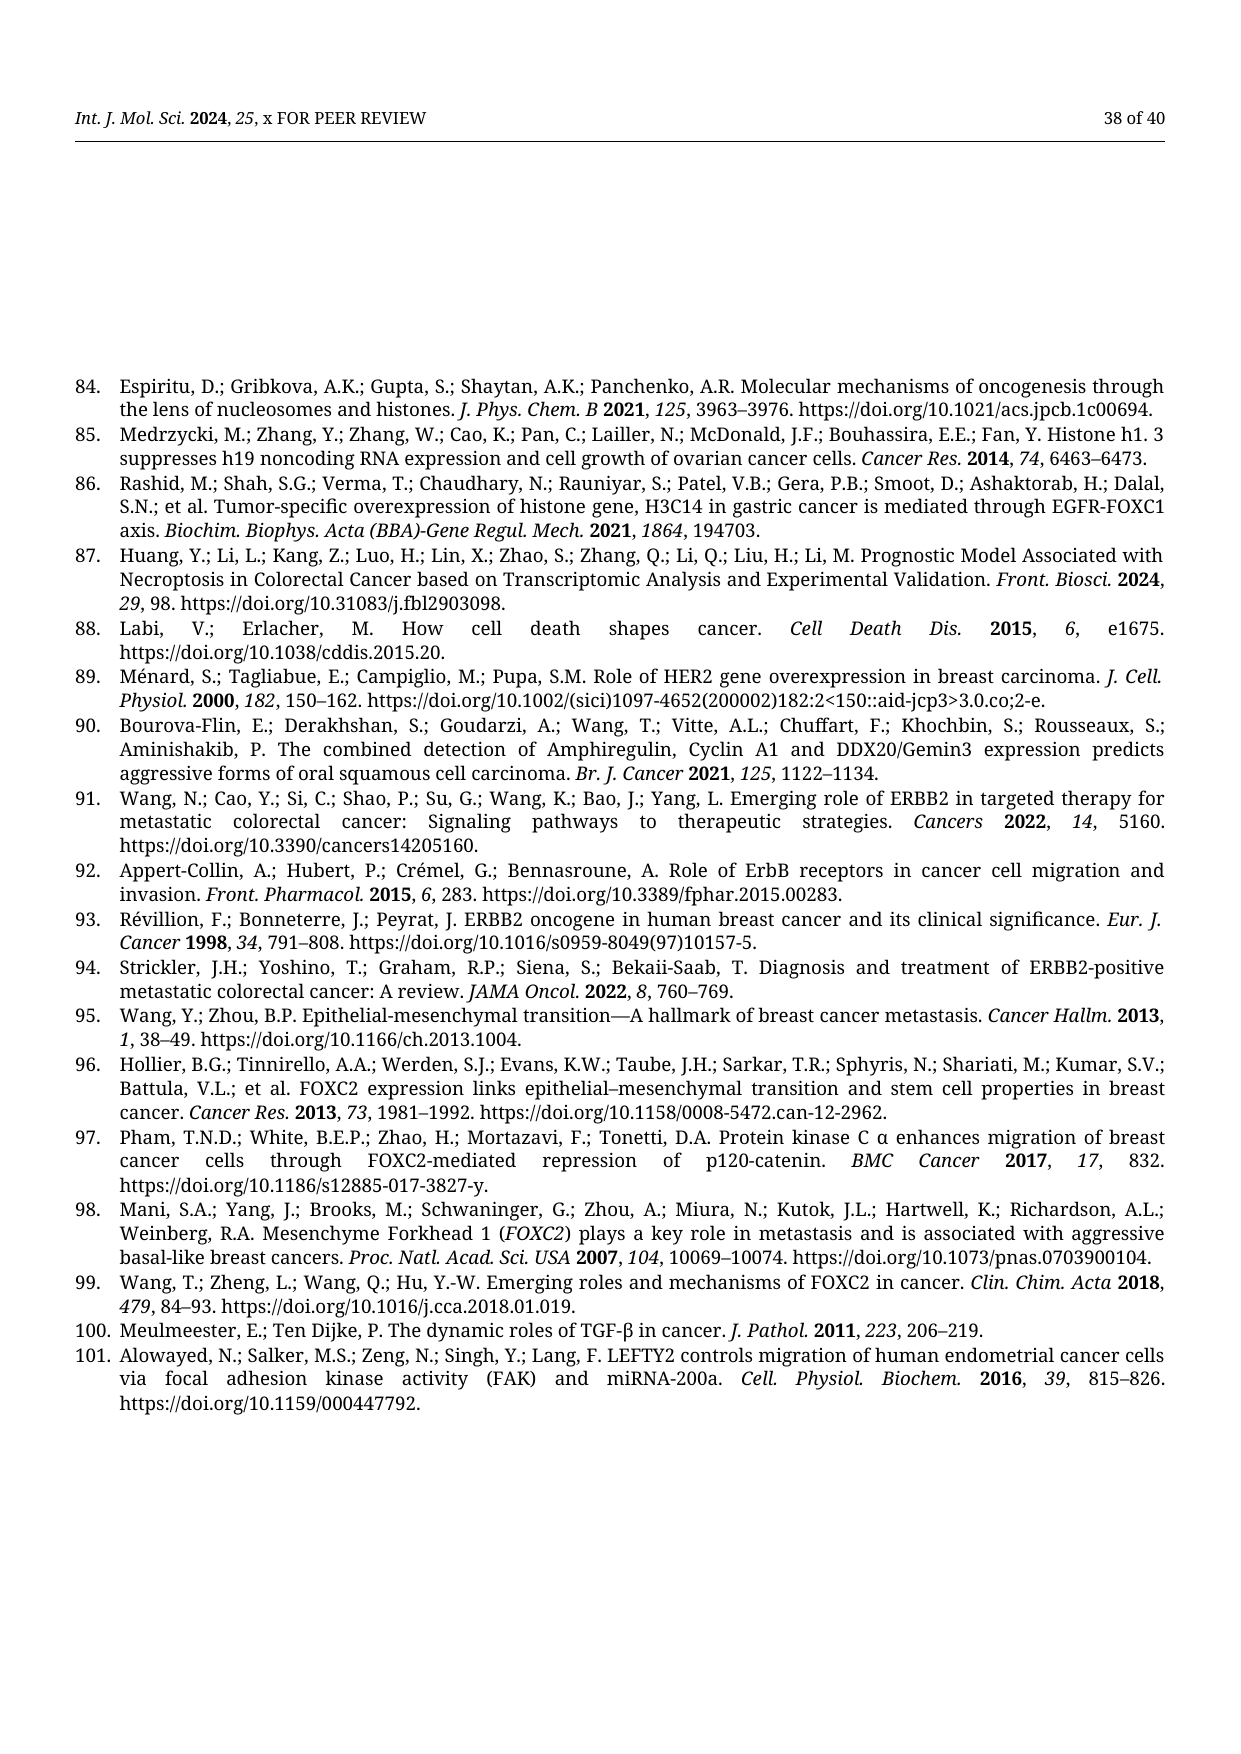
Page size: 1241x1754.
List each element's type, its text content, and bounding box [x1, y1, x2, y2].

list Wang, T.; Zheng, L.; Wang, Q.; Hu, Y.-W. Emerging roles and mechanisms of FOXC2 in cancer. Clin. Chim. Acta 2018, 479, 84–93. https://doi.org/10.1016/j.cca.2018.01.019. [75, 1270, 1165, 1319]
list Pham, T.N.D.; White, B.E.P.; Zhao, H.; Mortazavi, F.; Tonetti, D.A. Protein kinase C α enhances migration of breast cancer cells through FOXC2-mediated repression of p120-catenin. BMC Cancer 2017, 17, 832. https://doi.org/10.1186/s12885-017-3827-y. [75, 1125, 1165, 1197]
list Wang, Y.; Zhou, B.P. Epithelial-mesenchymal transition—A hallmark of breast cancer metastasis. Cancer Hallm. 2013, 1, 38–49. https://doi.org/10.1166/ch.2013.1004. [75, 1004, 1165, 1052]
list Hollier, B.G.; Tinnirello, A.A.; Werden, S.J.; Evans, K.W.; Taube, J.H.; Sarkar, T.R.; Sphyris, N.; Shariati, M.; Kumar, S.V.; Battula, V.L.; et al. FOXC2 expression links epithelial–mesenchymal transition and stem cell properties in breast cancer. Cancer Res. 2013, 73, 1981–1992. https://doi.org/10.1158/0008-5472.can-12-2962. [75, 1052, 1165, 1125]
list Mani, S.A.; Yang, J.; Brooks, M.; Schwaninger, G.; Zhou, A.; Miura, N.; Kutok, J.L.; Hartwell, K.; Richardson, A.L.; Weinberg, R.A. Mesenchyme Forkhead 1 (FOXC2) plays a key role in metastasis and is associated with aggressive basal-like breast cancers. Proc. Natl. Acad. Sci. USA 2007, 104, 10069–10074. https://doi.org/10.1073/pnas.0703900104. [75, 1197, 1165, 1270]
list Rashid, M.; Shah, S.G.; Verma, T.; Chaudhary, N.; Rauniyar, S.; Patel, V.B.; Gera, P.B.; Smoot, D.; Ashaktorab, H.; Dalal, S.N.; et al. Tumor-specific overexpression of histone gene, H3C14 in gastric cancer is mediated through EGFR-FOXC1 axis. Biochim. Biophys. Acta (BBA)-Gene Regul. Mech. 2021, 1864, 194703. [75, 471, 1165, 543]
list Révillion, F.; Bonneterre, J.; Peyrat, J. ERBB2 oncogene in human breast cancer and its clinical significance. Eur. J. Cancer 1998, 34, 791–808. https://doi.org/10.1016/s0959-8049(97)10157-5. [75, 907, 1165, 955]
list Wang, N.; Cao, Y.; Si, C.; Shao, P.; Su, G.; Wang, K.; Bao, J.; Yang, L. Emerging role of ERBB2 in targeted therapy for metastatic colorectal cancer: Signaling pathways to therapeutic strategies. Cancers 2022, 14, 5160. https://doi.org/10.3390/cancers14205160. [75, 786, 1165, 858]
list Meulmeester, E.; Ten Dijke, P. The dynamic roles of TGF-β in cancer. J. Pathol. 2011, 223, 206–219. [75, 1319, 1165, 1343]
list Strickler, J.H.; Yoshino, T.; Graham, R.P.; Siena, S.; Bekaii-Saab, T. Diagnosis and treatment of ERBB2-positive metastatic colorectal cancer: A review. JAMA Oncol. 2022, 8, 760–769. [75, 955, 1165, 1004]
list Appert-Collin, A.; Hubert, P.; Crémel, G.; Bennasroune, A. Role of ErbB receptors in cancer cell migration and invasion. Front. Pharmacol. 2015, 6, 283. https://doi.org/10.3389/fphar.2015.00283. [75, 858, 1165, 907]
list Espiritu, D.; Gribkova, A.K.; Gupta, S.; Shaytan, A.K.; Panchenko, A.R. Molecular mechanisms of oncogenesis through the lens of nucleosomes and histones. J. Phys. Chem. B 2021, 125, 3963–3976. https://doi.org/10.1021/acs.jpcb.1c00694. [75, 374, 1165, 422]
list Huang, Y.; Li, L.; Kang, Z.; Luo, H.; Lin, X.; Zhao, S.; Zhang, Q.; Li, Q.; Liu, H.; Li, M. Prognostic Model Associated with Necroptosis in Colorectal Cancer based on Transcriptomic Analysis and Experimental Validation. Front. Biosci. 2024, 29, 98. https://doi.org/10.31083/j.fbl2903098. [75, 543, 1165, 616]
list Labi, V.; Erlacher, M. How cell death shapes cancer. Cell Death Dis. 2015, 6, e1675. https://doi.org/10.1038/cddis.2015.20. [75, 616, 1165, 664]
list Ménard, S.; Tagliabue, E.; Campiglio, M.; Pupa, S.M. Role of HER2 gene overexpression in breast carcinoma. J. Cell. Physiol. 2000, 182, 150–162. https://doi.org/10.1002/(sici)1097-4652(200002)182:2<150::aid-jcp3>3.0.co;2-e. [75, 664, 1165, 713]
list Bourova-Flin, E.; Derakhshan, S.; Goudarzi, A.; Wang, T.; Vitte, A.L.; Chuffart, F.; Khochbin, S.; Rousseaux, S.; Aminishakib, P. The combined detection of Amphiregulin, Cyclin A1 and DDX20/Gemin3 expression predicts aggressive forms of oral squamous cell carcinoma. Br. J. Cancer 2021, 125, 1122–1134. [75, 713, 1165, 786]
list Medrzycki, M.; Zhang, Y.; Zhang, W.; Cao, K.; Pan, C.; Lailler, N.; McDonald, J.F.; Bouhassira, E.E.; Fan, Y. Histone h1. 3 suppresses h19 noncoding RNA expression and cell growth of ovarian cancer cells. Cancer Res. 2014, 74, 6463–6473. [75, 422, 1165, 471]
list Alowayed, N.; Salker, M.S.; Zeng, N.; Singh, Y.; Lang, F. LEFTY2 controls migration of human endometrial cancer cells via focal adhesion kinase activity (FAK) and miRNA-200a. Cell. Physiol. Biochem. 2016, 39, 815–826. https://doi.org/10.1159/000447792. [75, 1343, 1165, 1416]
